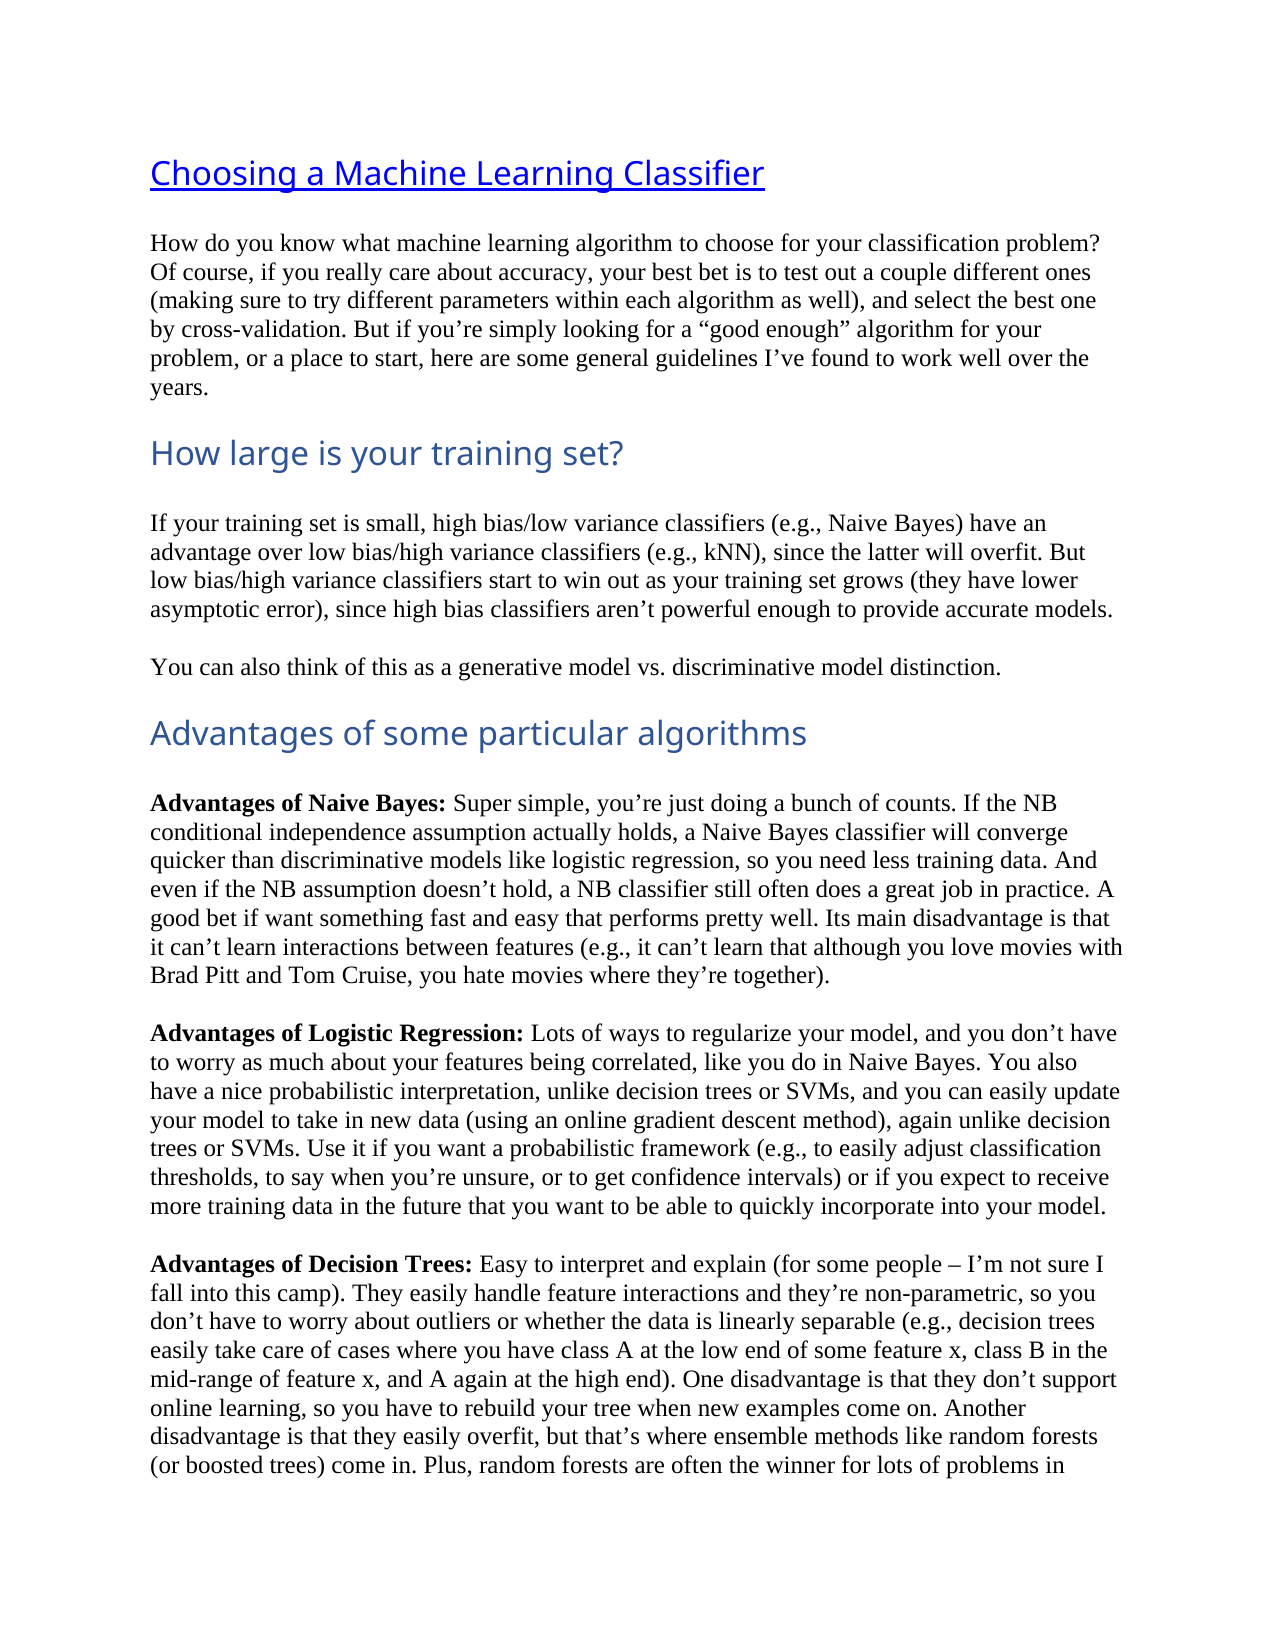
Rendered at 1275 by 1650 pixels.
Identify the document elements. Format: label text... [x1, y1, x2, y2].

text You can also think of this as a generative model vs. discriminative model distinction. [150, 652, 1125, 681]
subtitle Choosing a Machine Learning Classifier [150, 150, 1125, 195]
subtitle How large is your training set? [150, 430, 1125, 475]
text How do you know what machine learning algorithm to choose for your classification problem? Of course, if you really care about accuracy, your best bet is to test out a couple different ones (making sure to try different parameters within each algorithm as well), and select the best one by cross-validation. But if you’re simply looking for a “good enough” algorithm for your problem, or a place to start, here are some general guidelines I’ve found to work well over the years. [150, 228, 1125, 401]
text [150, 1249, 1125, 1479]
text Advantages of Naive Bayes: Super simple, you’re just doing a bunch of counts. If the NB conditional independence assumption actually holds, a Naive Bayes classifier will converge quicker than discriminative models like logistic regression, so you need less training data. And even if the NB assumption doesn’t hold, a NB classifier still often does a great job in practice. A good bet if want something fast and easy that performs pretty well. Its main disadvantage is that it can’t learn interactions between features (e.g., it can’t learn that although you love movies with Brad Pitt and Tom Cruise, you hate movies where they’re together). [150, 788, 1125, 989]
text If your training set is small, high bias/low variance classifiers (e.g., Naive Bayes) have an advantage over low bias/high variance classifiers (e.g., kNN), since the latter will overfit. But low bias/high variance classifiers start to win out as your training set grows (they have lower asymptotic error), since high bias classifiers aren’t powerful enough to provide accurate models. [150, 508, 1125, 623]
subtitle Advantages of some particular algorithms [150, 710, 1125, 755]
text Advantages of Logistic Regression: Lots of ways to regularize your model, and you don’t have to worry as much about your features being correlated, like you do in Naive Bayes. You also have a nice probabilistic interpretation, unlike decision trees or SVMs, and you can easily update your model to take in new data (using an online gradient descent method), again unlike decision trees or SVMs. Use it if you want a probabilistic framework (e.g., to easily adjust classification thresholds, to say when you’re unsure, or to get confidence intervals) or if you expect to receive more training data in the future that you want to be able to quickly incorporate into your model. [150, 1018, 1125, 1220]
